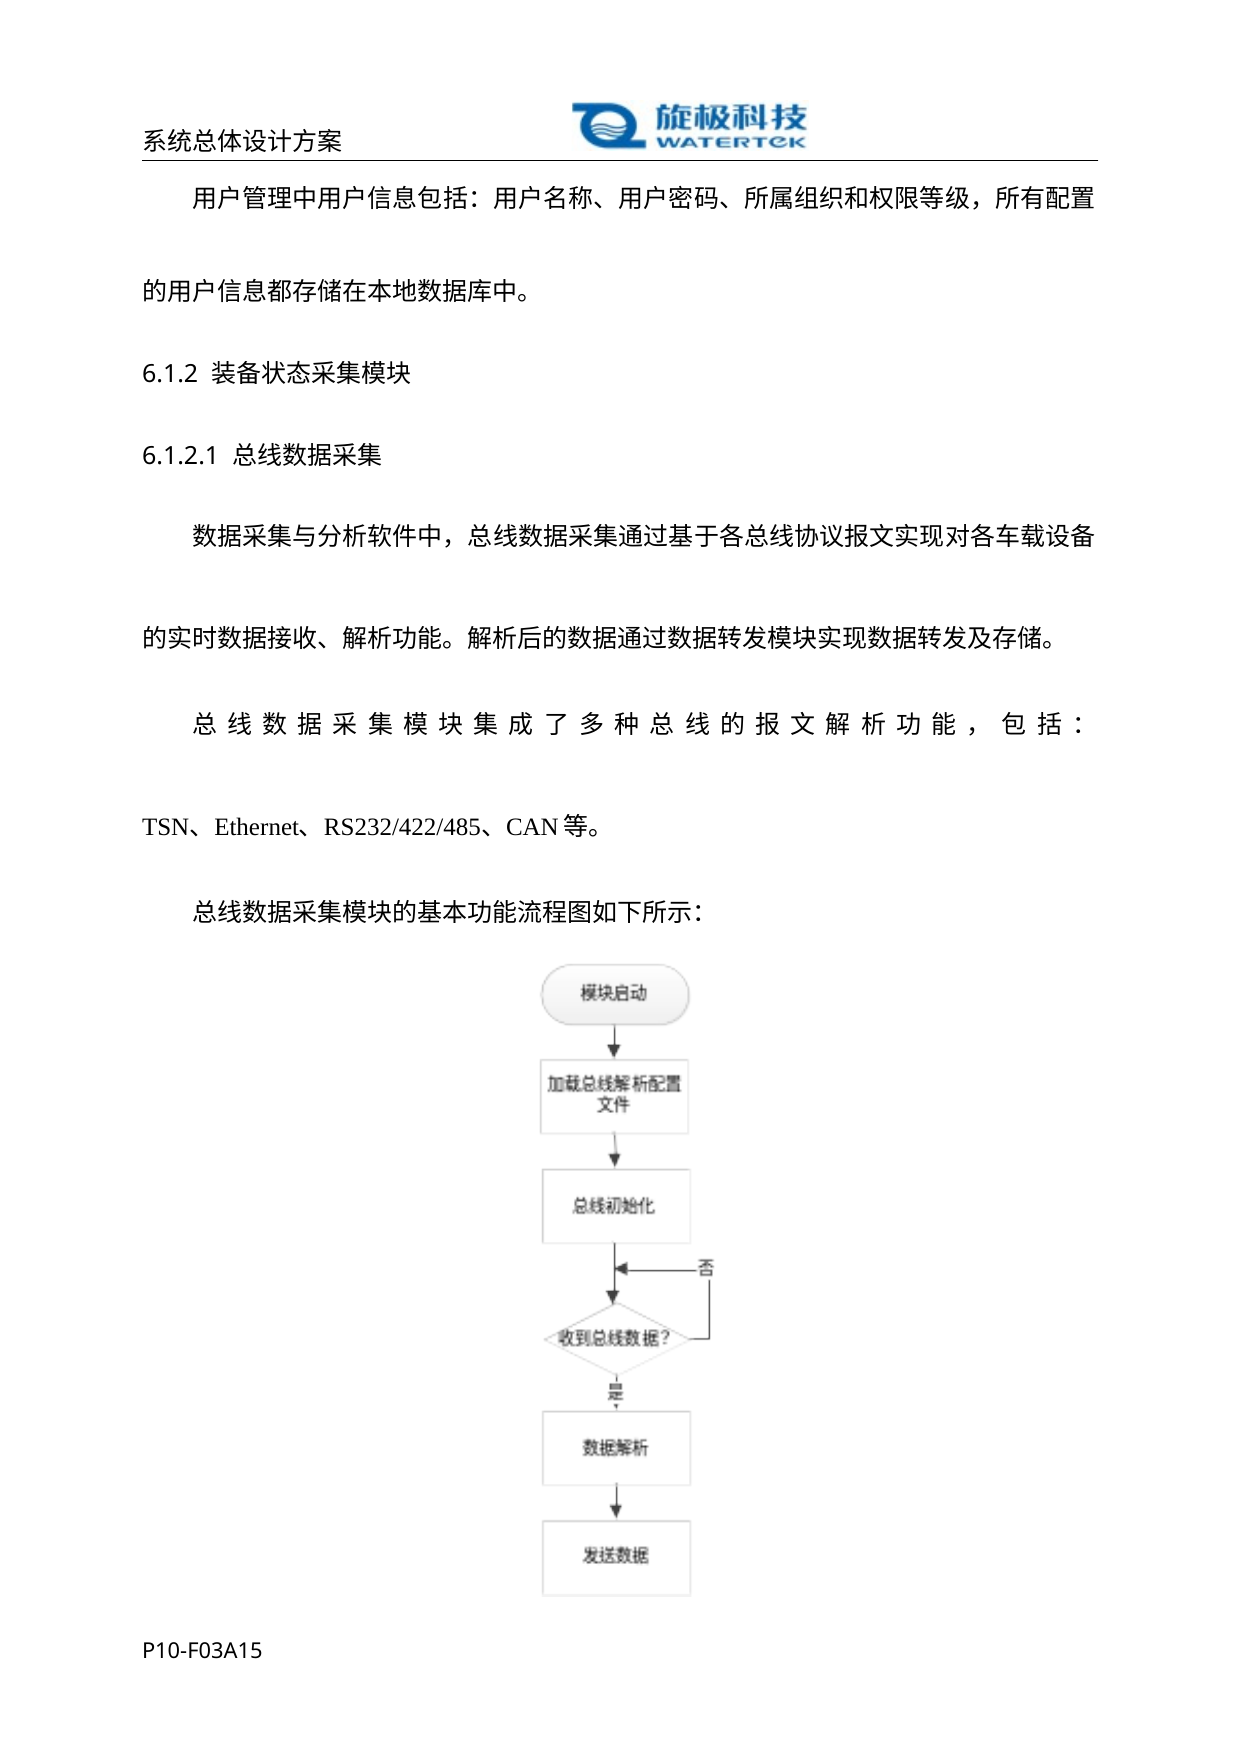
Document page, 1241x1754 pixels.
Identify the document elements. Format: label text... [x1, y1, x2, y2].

text 总线数据采集模块集成了多种总线的报文解析功能，包括：TSN、Ethernet、RS232/422/485、CAN等。 [142, 689, 1098, 859]
subtitle 装备状态采集模块 [142, 338, 1098, 406]
text 用户管理中用户信息包括：用户名称、用户密码、所属组织和权限等级，所有配置的用户信息都存储在本地数据库中。 [142, 162, 1098, 324]
picture [571, 100, 810, 151]
text 数据采集与分析软件中，总线数据采集通过基于各总线协议报文实现对各车载设备的实时数据接收、解析功能。解析后的数据通过数据转发模块实现数据转发及存储。 [142, 501, 1098, 671]
subtitle 总线数据采集 [142, 419, 1098, 487]
text 总线数据采集模块的基本功能流程图如下所示： [142, 877, 1098, 945]
